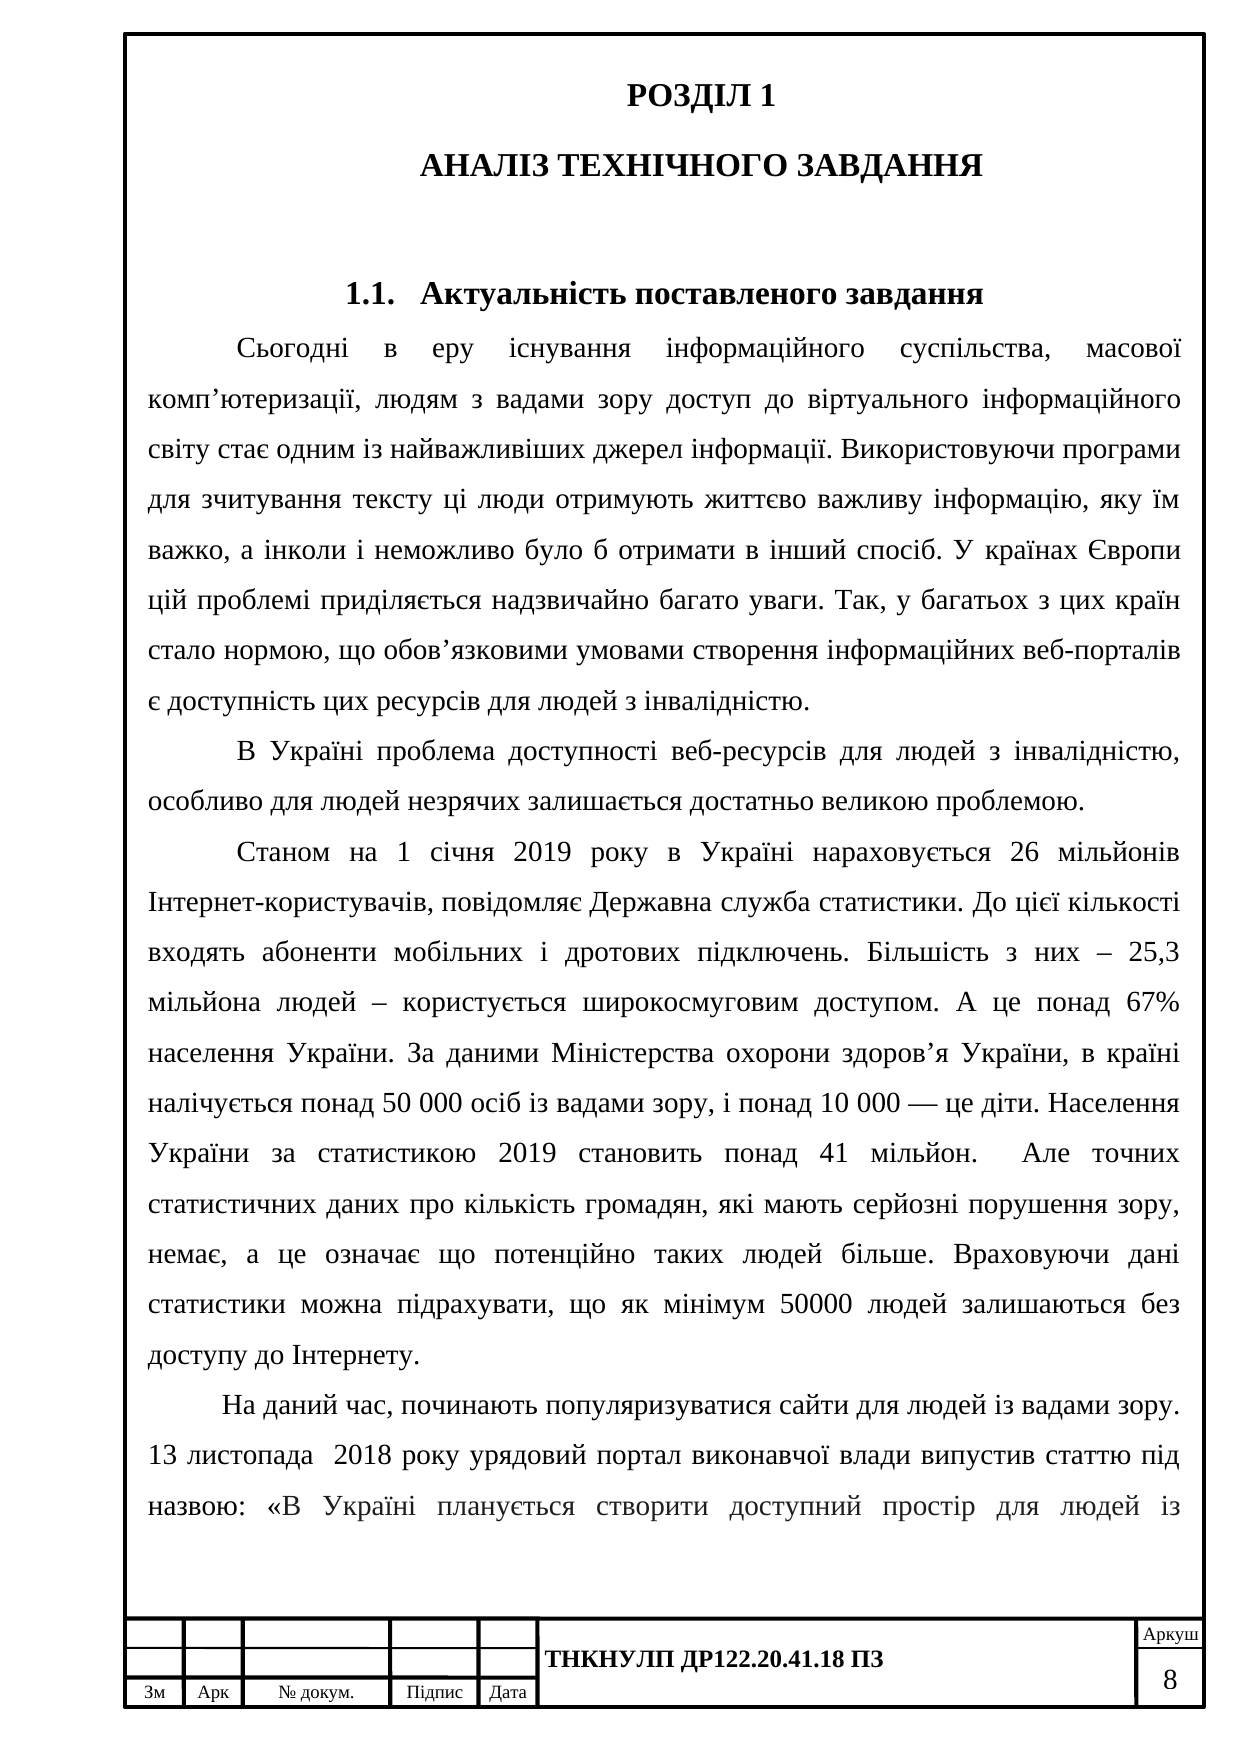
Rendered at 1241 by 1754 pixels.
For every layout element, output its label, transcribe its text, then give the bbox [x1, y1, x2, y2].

text Станом на 1 січня 2019 року в Україні нараховується 26 мільйонів Інтернет-користувачів, повідомляє Державна служба статистики. До цієї кількості входять абоненти мобільних і дротових підключень. Більшість з них – 25,3 мільйона людей – користується широкосмуговим доступом. А це понад 67% населення України. За даними Міністерства охорони здоров’я України, в країні налічується понад 50 000 осіб із вадами зору, і понад 10 000 — це діти. Населення України за статистикою 2019 становить понад 41 мільйон. Але точних статистичних даних про кількість громадян, які мають серйозні порушення зору, немає, а це означає що потенційно таких людей більше. Враховуючи дані статистики можна підрахувати, що як мінімум 50000 людей залишаються без доступу до Інтернету. [148, 834, 1181, 1370]
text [148, 1387, 1181, 1521]
text В Україні проблема доступності веб-ресурсів для людей з інвалідністю, особливо для людей незрячих залишається достатньо великою проблемою. [148, 733, 1181, 817]
list Актуальність поставленого завдання [148, 273, 1181, 311]
text Сьогодні в еру існування інформаційного суспільства, масової комп’ютеризації, людям з вадами зору доступ до віртуального інформаційного світу стає одним із найважливіших джерел інформації. Використовуючи програми для зчитування тексту ці люди отримують життєво важливу інформацію, яку їм важко, а інколи і неможливо було б отримати в інший спосіб. У країнах Європи цій проблемі приділяється надзвичайно багато уваги. Так, у багатьох з цих країн стало нормою, що обов’язковими умовами створення інформаційних веб-порталів є доступність цих ресурсів для людей з інвалідністю. [148, 331, 1181, 716]
text АНАЛІЗ ТЕХНІЧНОГО ЗАВДАННЯ [148, 146, 1181, 184]
text РОЗДІЛ 1 [148, 76, 1181, 114]
